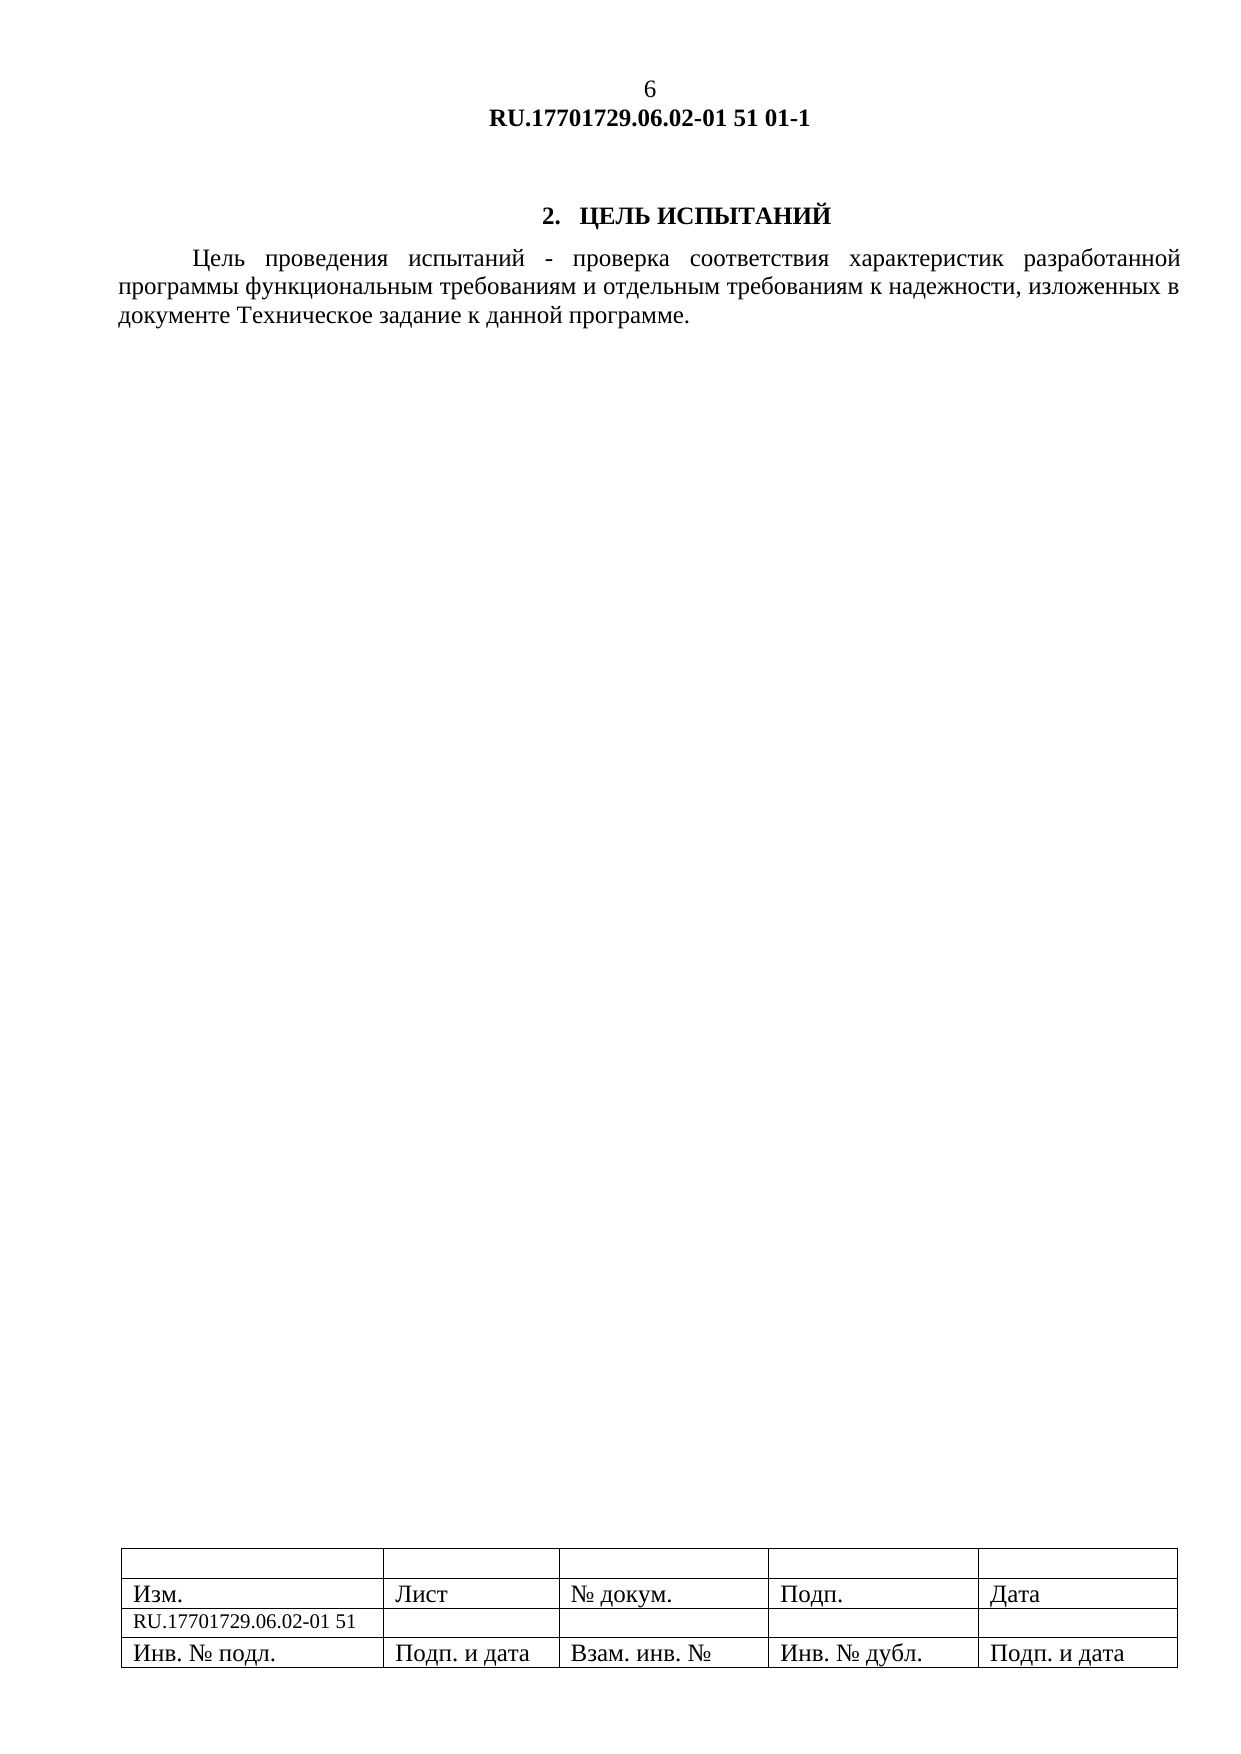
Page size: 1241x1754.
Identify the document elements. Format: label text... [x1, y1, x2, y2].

text Цель проведения испытаний - проверка соответствия характеристик разработанной программы функциональным требованиям и отдельным требованиям к надежности, изложенных в документе Техническое задание к данной программе. [118, 243, 1181, 329]
subtitle ЦЕЛЬ ИСПЫТАНИЙ [192, 201, 1181, 230]
